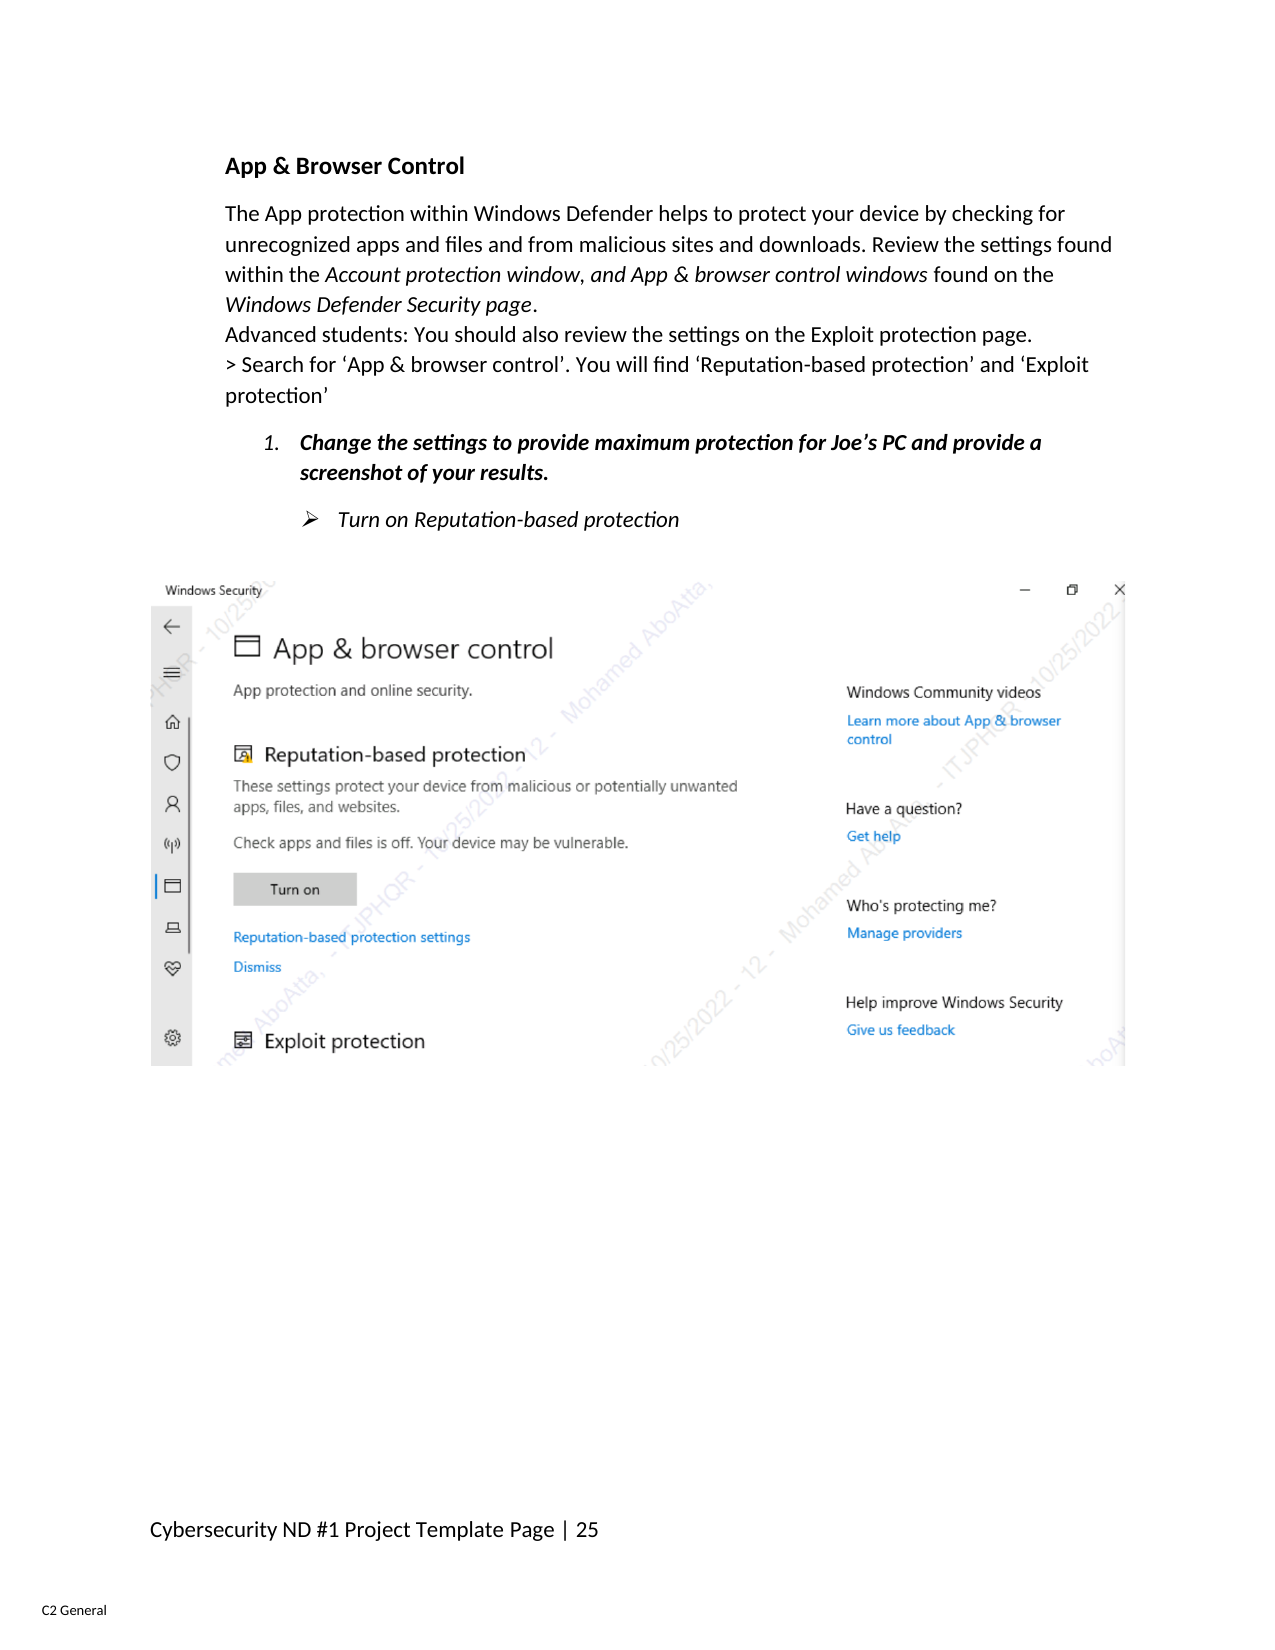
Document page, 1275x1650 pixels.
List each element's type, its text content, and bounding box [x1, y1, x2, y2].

text The App protection within Windows Defender helps to protect your device by checking for unrecognized apps and files and from malicious sites and downloads. Review the settings found within the Account protection window, and App & browser control windows found on the Windows Defender Security page. Advanced students: You should also review the settings on the Exploit protection page. > Search for ‘App & browser control’. You will find ‘Reputation-based protection’ and ‘Exploit protection’ [225, 199, 1125, 409]
text App & Browser Control [225, 150, 1125, 181]
list Turn on Reputation-based protection [300, 505, 1125, 533]
list Change the settings to provide maximum protection for Joe’s PC and provide a screenshot of your results. [262, 428, 1125, 486]
picture [150, 581, 1125, 1066]
